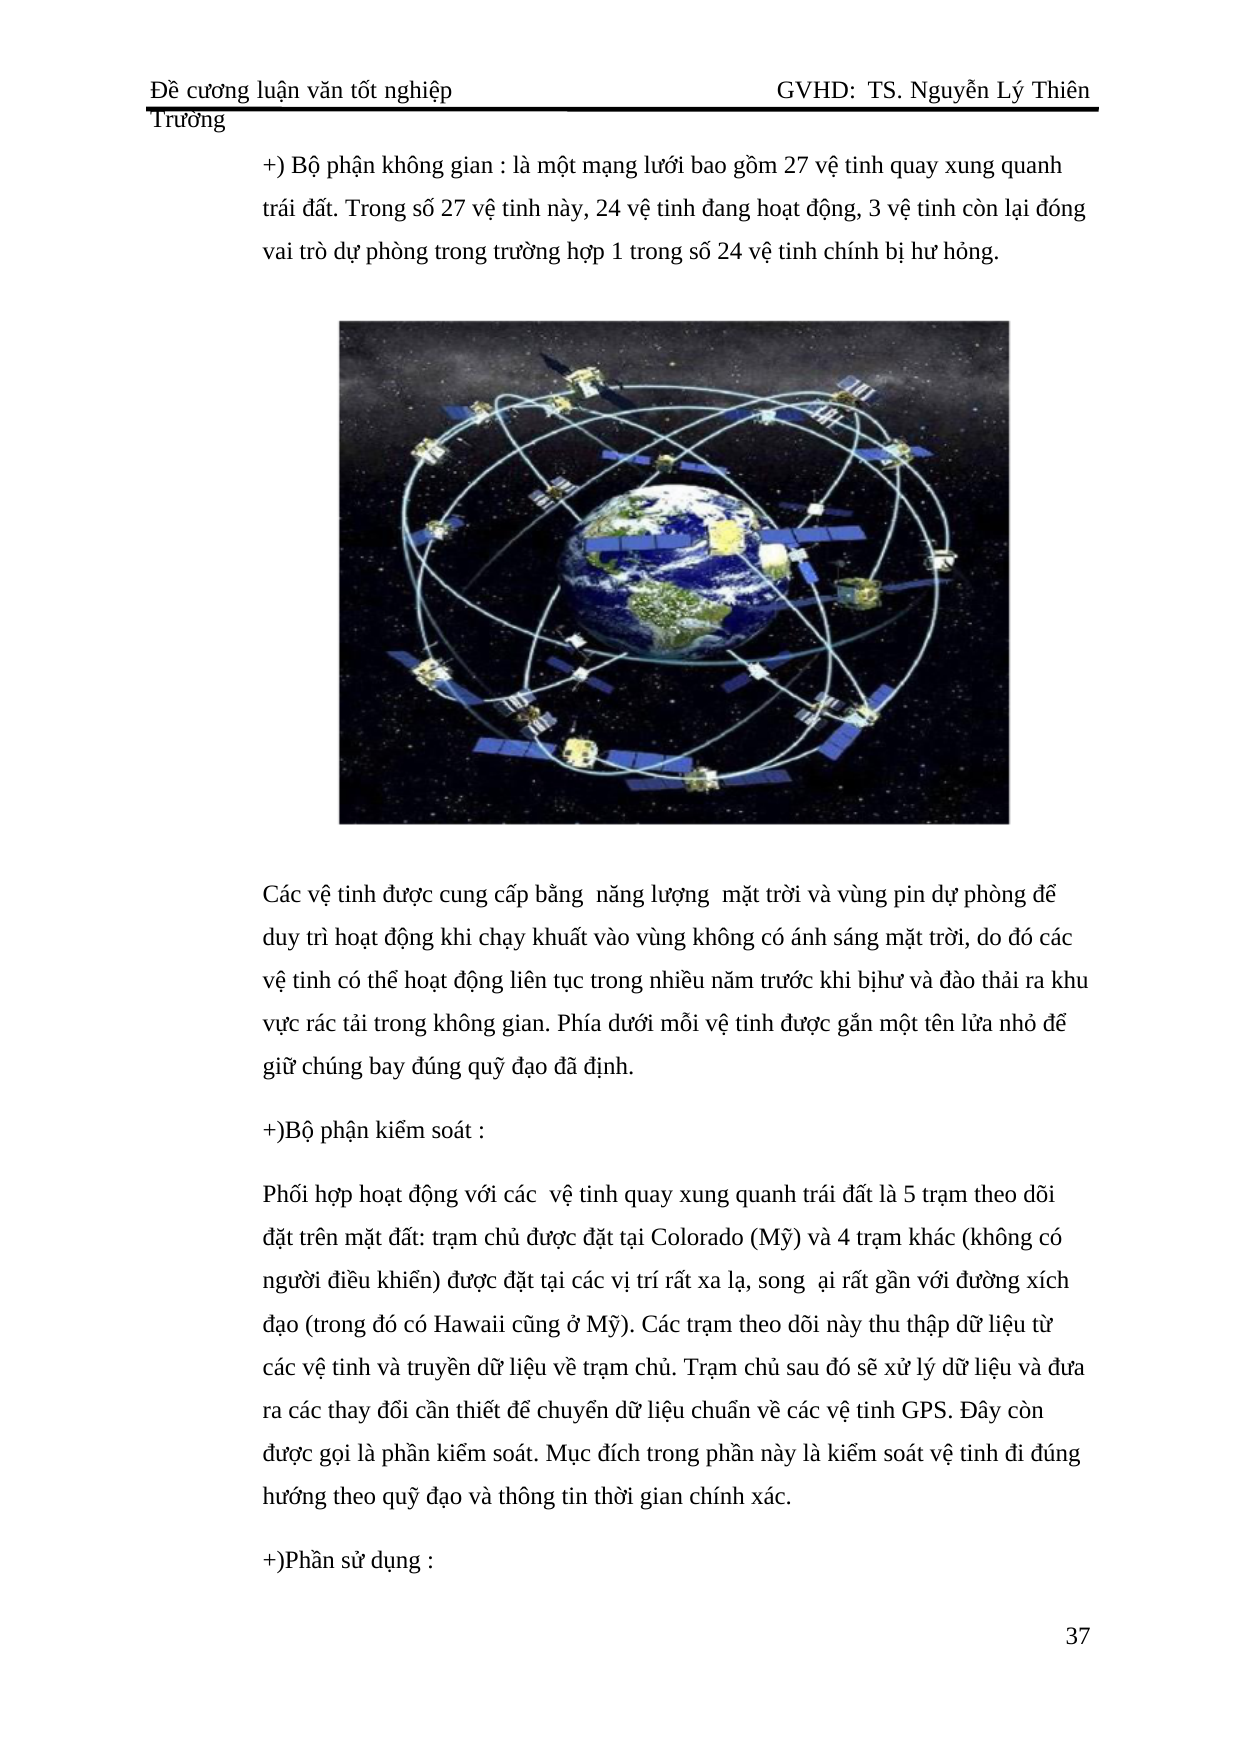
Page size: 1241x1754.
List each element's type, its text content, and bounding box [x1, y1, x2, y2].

text Phối hợp hoạt động với các vệ tinh quay xung quanh trái đất là 5 trạm theo dõi đặt trên mặt đất: trạm chủ được đặt tại Colorado (Mỹ) và 4 trạm khác (không có người điều khiển) được đặt tại các vị trí rất xa lạ, song ại rất gần với đường xích đạo (trong đó có Hawaii cũng ở Mỹ). Các trạm theo dõi này thu thập dữ liệu từ các vệ tinh và truyền dữ liệu về trạm chủ. Trạm chủ sau đó sẽ xử lý dữ liệu và đưa ra các thay đổi cần thiết để chuyển dữ liệu chuẩn về các vệ tinh GPS. Đây còn được gọi là phần kiểm soát. Mục đích trong phần này là kiểm soát vệ tinh đi đúng hướng theo quỹ đạo và thông tin thời gian chính xác. [262, 1179, 1090, 1510]
text +) Bộ phận không gian : là một mạng lưới bao gồm 27 vệ tinh quay xung quanh trái đất. Trong số 27 vệ tinh này, 24 vệ tinh đang hoạt động, 3 vệ tinh còn lại đóng vai trò dự phòng trong trường hợp 1 trong số 24 vệ tinh chính bị hư hỏng. [262, 150, 1090, 265]
text +)Bộ phận kiểm soát : [262, 1115, 1090, 1144]
picture [331, 317, 1022, 830]
text +)Phần sử dụng : [262, 1545, 1090, 1574]
